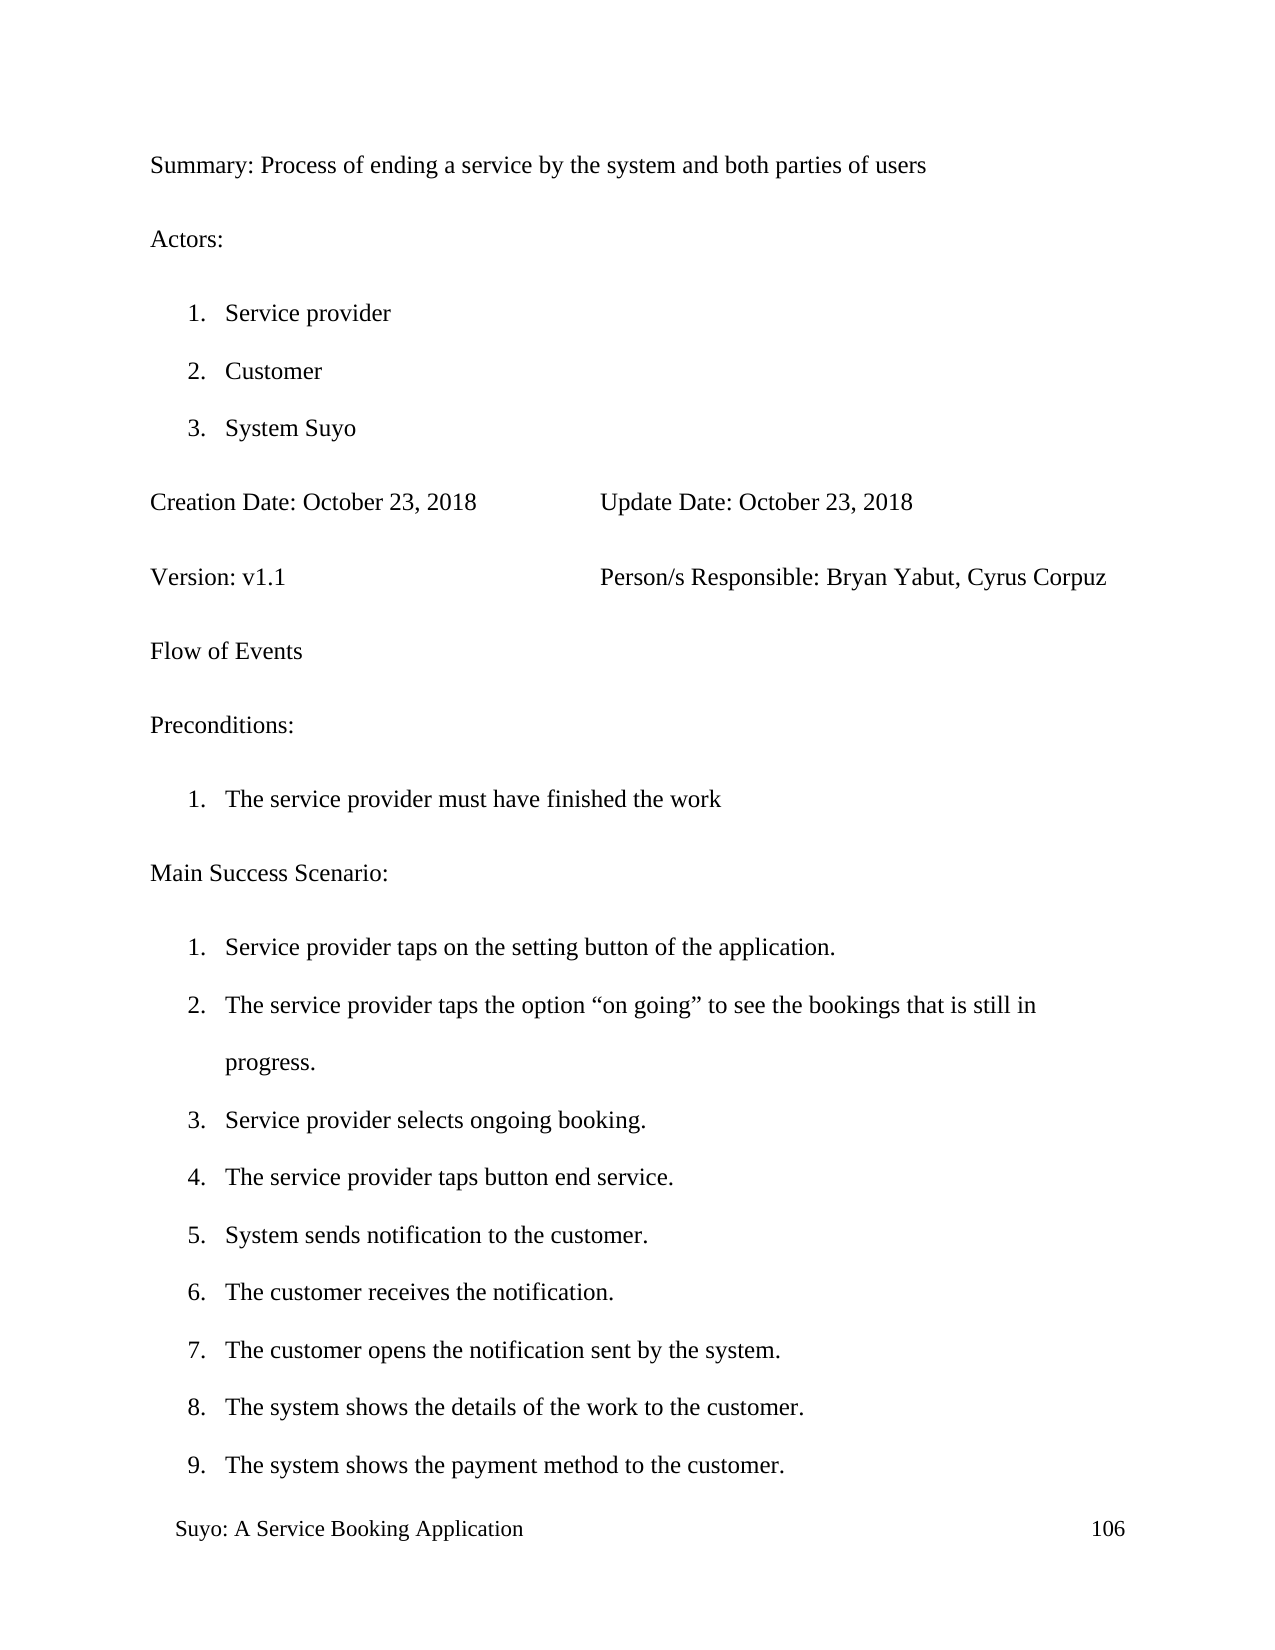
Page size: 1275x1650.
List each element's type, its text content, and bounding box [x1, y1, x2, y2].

list The service provider taps button end service. [187, 1162, 1125, 1191]
list The customer opens the notification sent by the system. [187, 1335, 1125, 1364]
list The service provider taps the option “on going” to see the bookings that is still in progress. [187, 990, 1125, 1076]
list Customer [187, 356, 1125, 384]
text Main Success Scenario: [150, 858, 1125, 887]
text Summary: Process of ending a service by the system and both parties of users [150, 150, 1125, 179]
list The system shows the payment method to the customer. [187, 1450, 1125, 1479]
text Creation Date: October 23, 2018 Update Date: October 23, 2018 [150, 487, 1125, 516]
list Service provider selects ongoing booking. [187, 1105, 1125, 1134]
list System Suyo [187, 413, 1125, 442]
list The system shows the details of the work to the customer. [187, 1392, 1125, 1421]
list System sends notification to the customer. [187, 1220, 1125, 1249]
list The service provider must have finished the work [187, 784, 1125, 813]
text Preconditions: [150, 710, 1125, 739]
text Actors: [150, 224, 1125, 253]
list Service provider [187, 298, 1125, 327]
list Service provider taps on the setting button of the application. [187, 932, 1125, 961]
list The customer receives the notification. [187, 1277, 1125, 1306]
text Flow of Events [150, 636, 1125, 664]
text Version: v1.1 Person/s Responsible: Bryan Yabut, Cyrus Corpuz [150, 562, 1125, 590]
